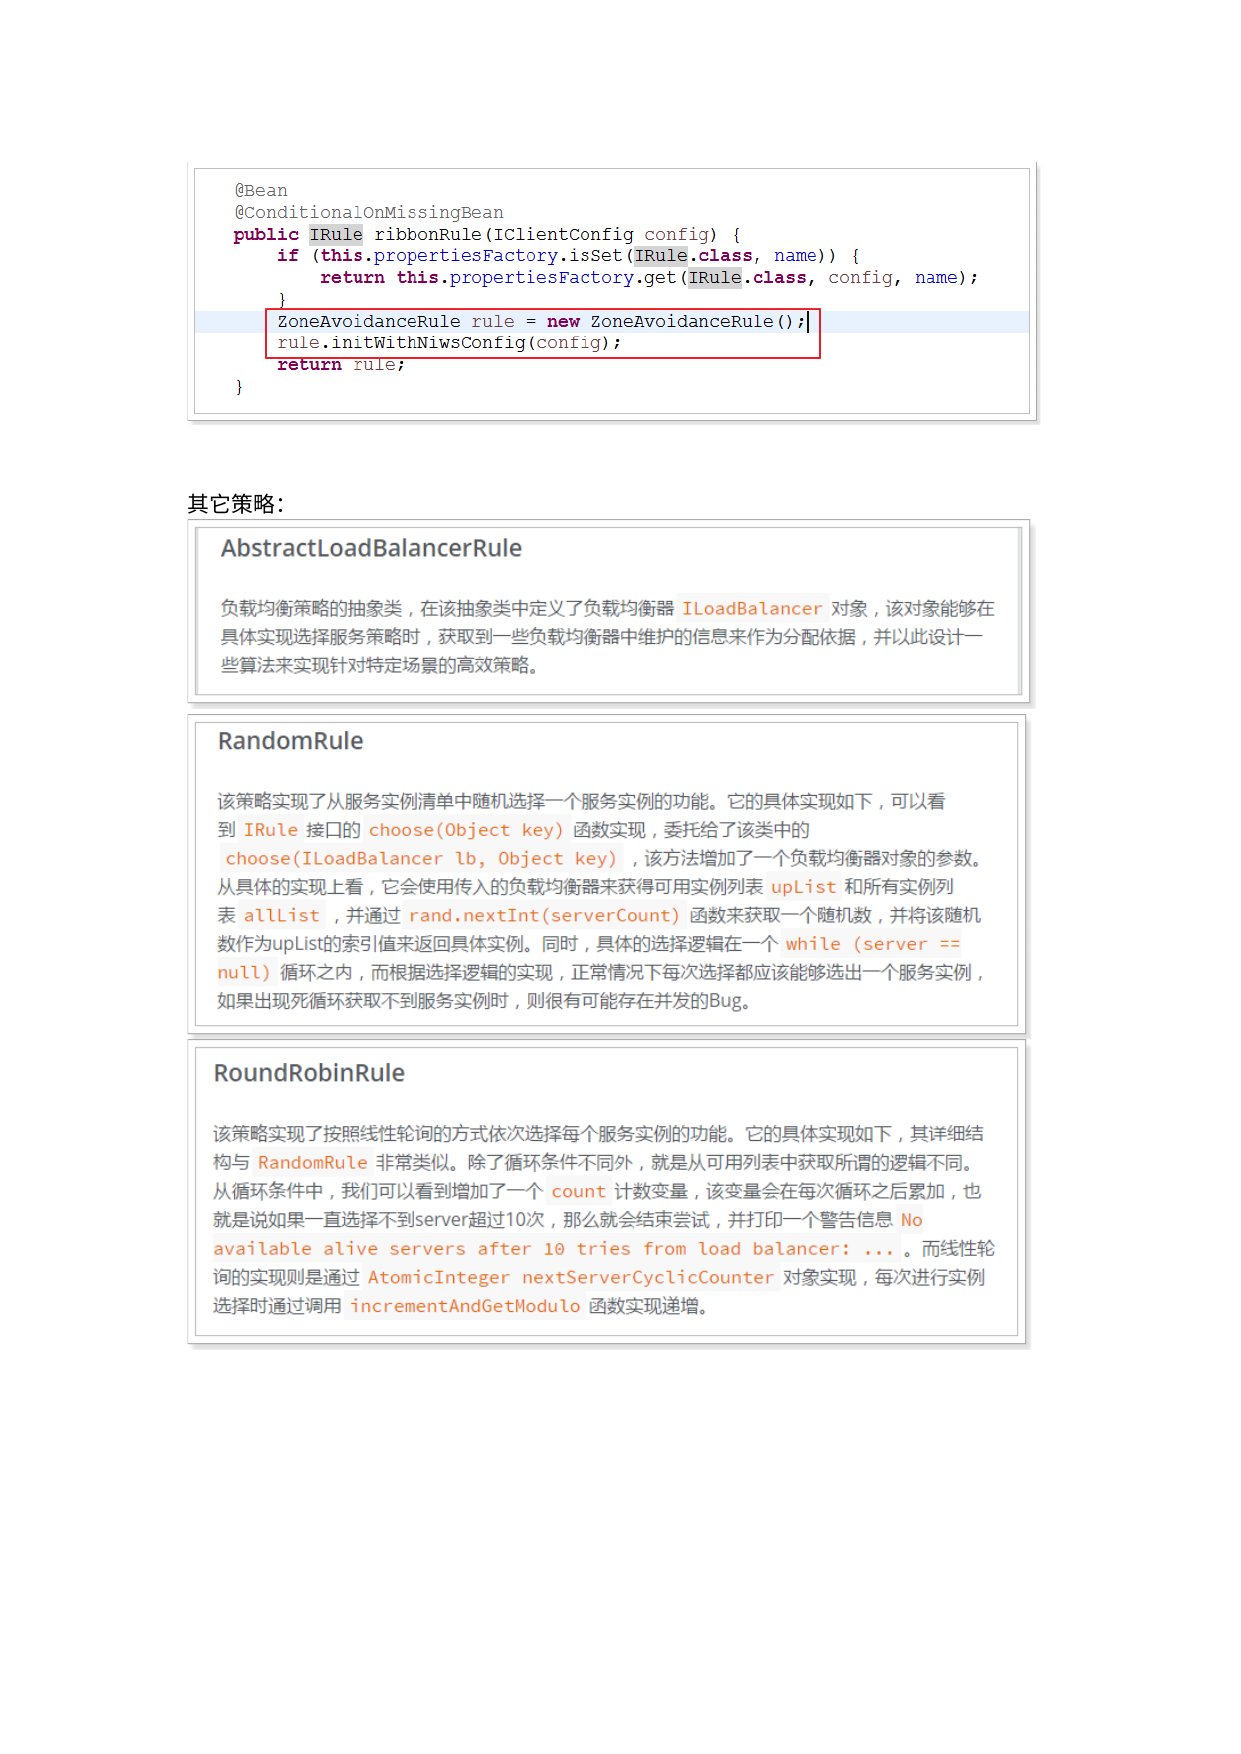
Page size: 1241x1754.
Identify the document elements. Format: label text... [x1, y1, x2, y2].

text 其它策略： [187, 487, 1053, 519]
picture [187, 162, 1041, 425]
picture [187, 519, 1036, 709]
picture [187, 714, 1032, 1350]
